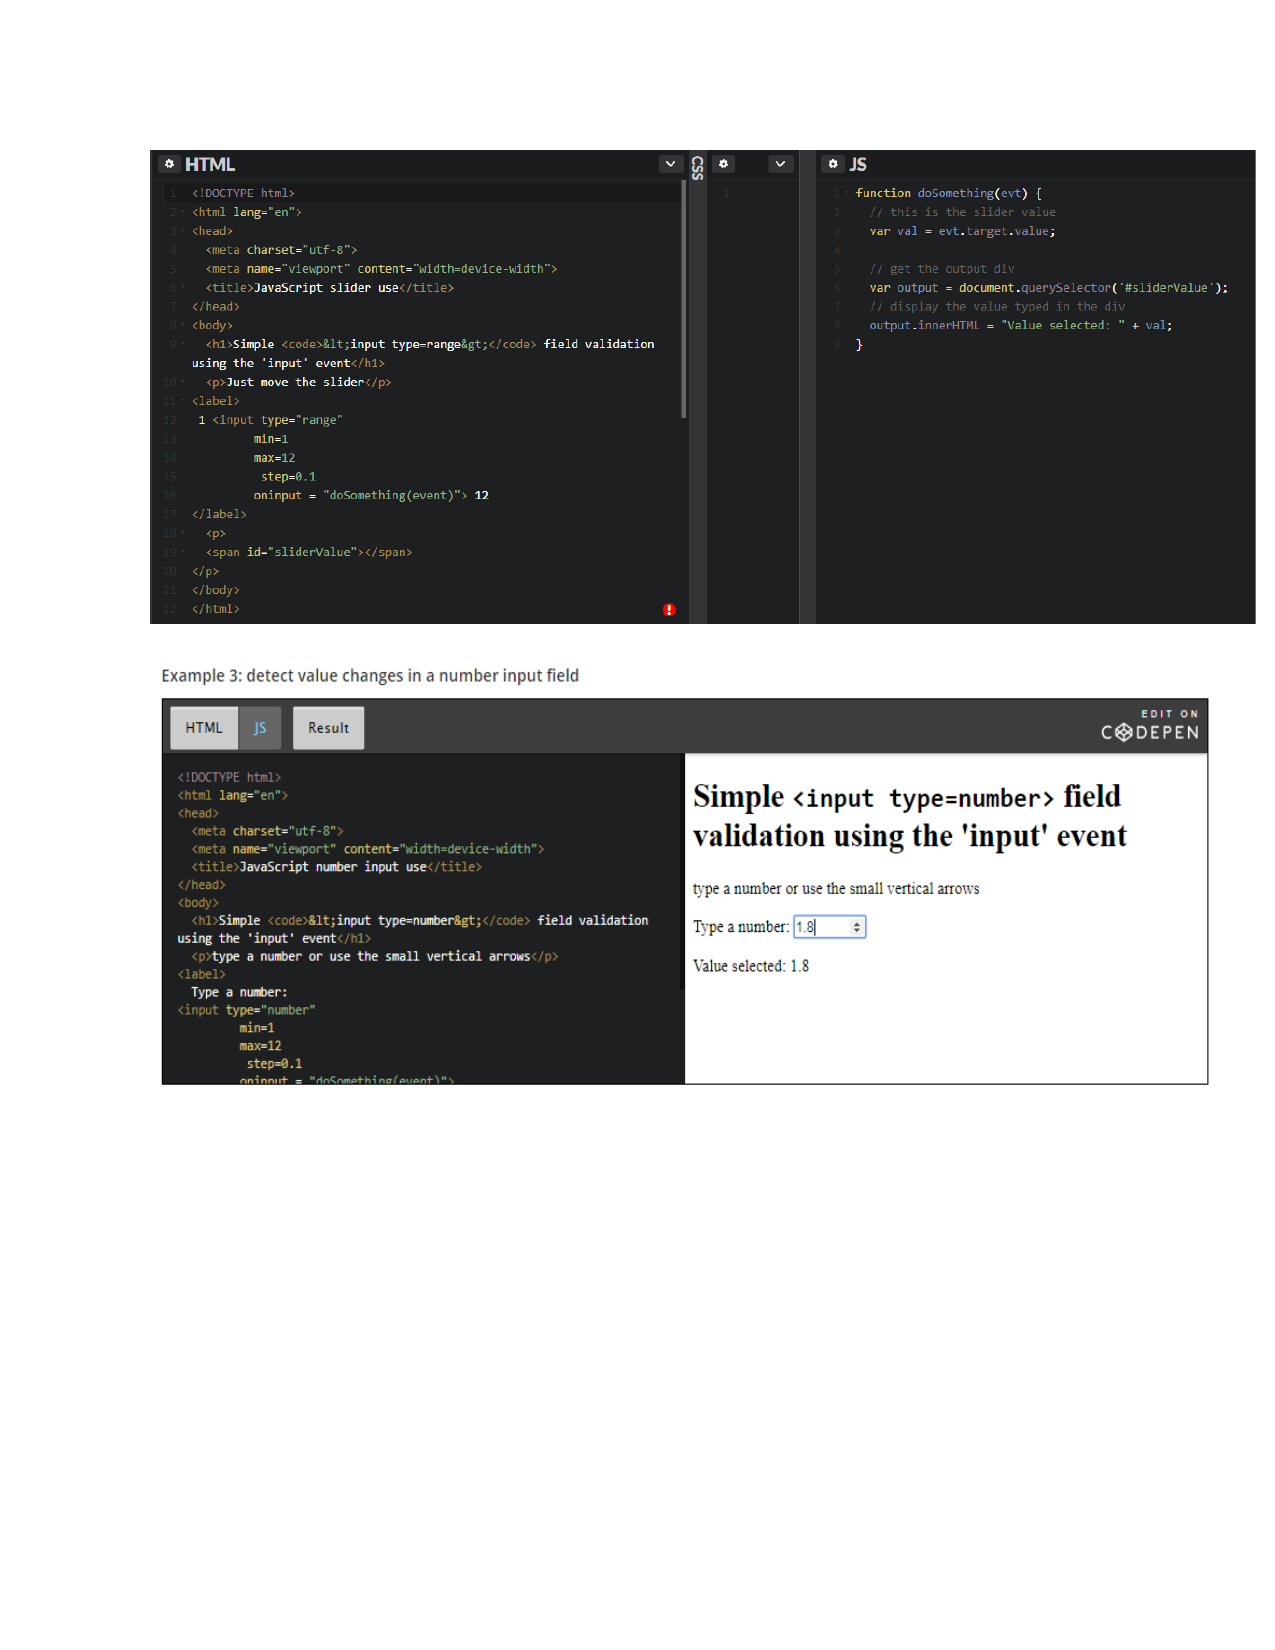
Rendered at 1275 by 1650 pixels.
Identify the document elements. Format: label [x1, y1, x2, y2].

picture [150, 150, 1256, 624]
picture [150, 659, 1230, 1098]
